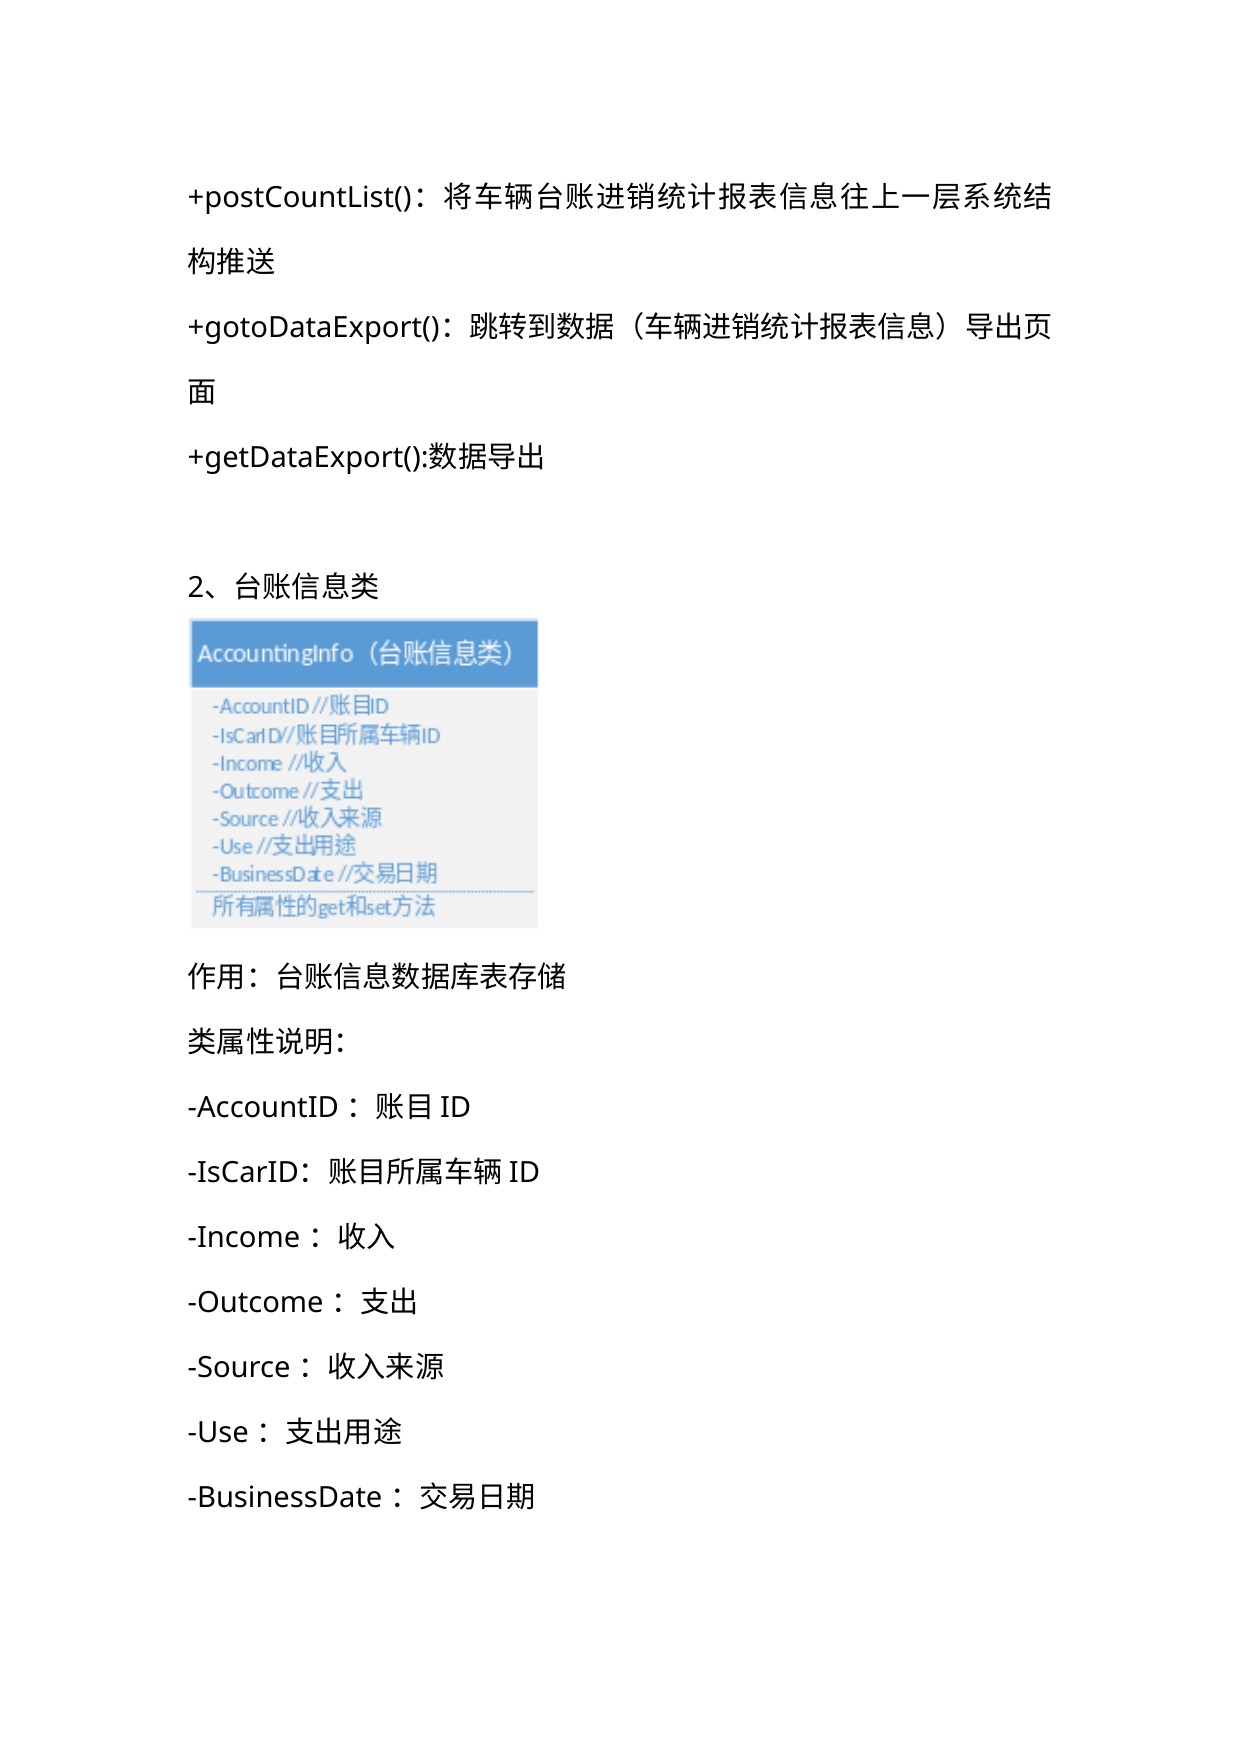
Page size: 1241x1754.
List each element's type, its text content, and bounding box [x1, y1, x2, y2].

text -Source ：收入来源 [187, 1332, 1053, 1397]
text -BusinessDate ：交易日期 [187, 1462, 1053, 1527]
text +gotoDataExport()：跳转到数据（车辆进销统计报表信息）导出页面 [187, 292, 1053, 422]
text +getDataExport():数据导出 [187, 422, 1053, 487]
text -IsCarID：账目所属车辆ID [187, 1137, 1053, 1202]
text -Use ：支出用途 [187, 1397, 1053, 1462]
text +postCountList()：将车辆台账进销统计报表信息往上一层系统结构推送 [187, 162, 1053, 292]
text 类属性说明： [187, 1007, 1053, 1072]
text 2、台账信息类 [187, 552, 1053, 617]
text -Income ：收入 [187, 1202, 1053, 1267]
text -AccountID ：账目ID [187, 1072, 1053, 1137]
text -Outcome ：支出 [187, 1267, 1053, 1332]
text 作用：台账信息数据库表存储 [187, 942, 1053, 1007]
